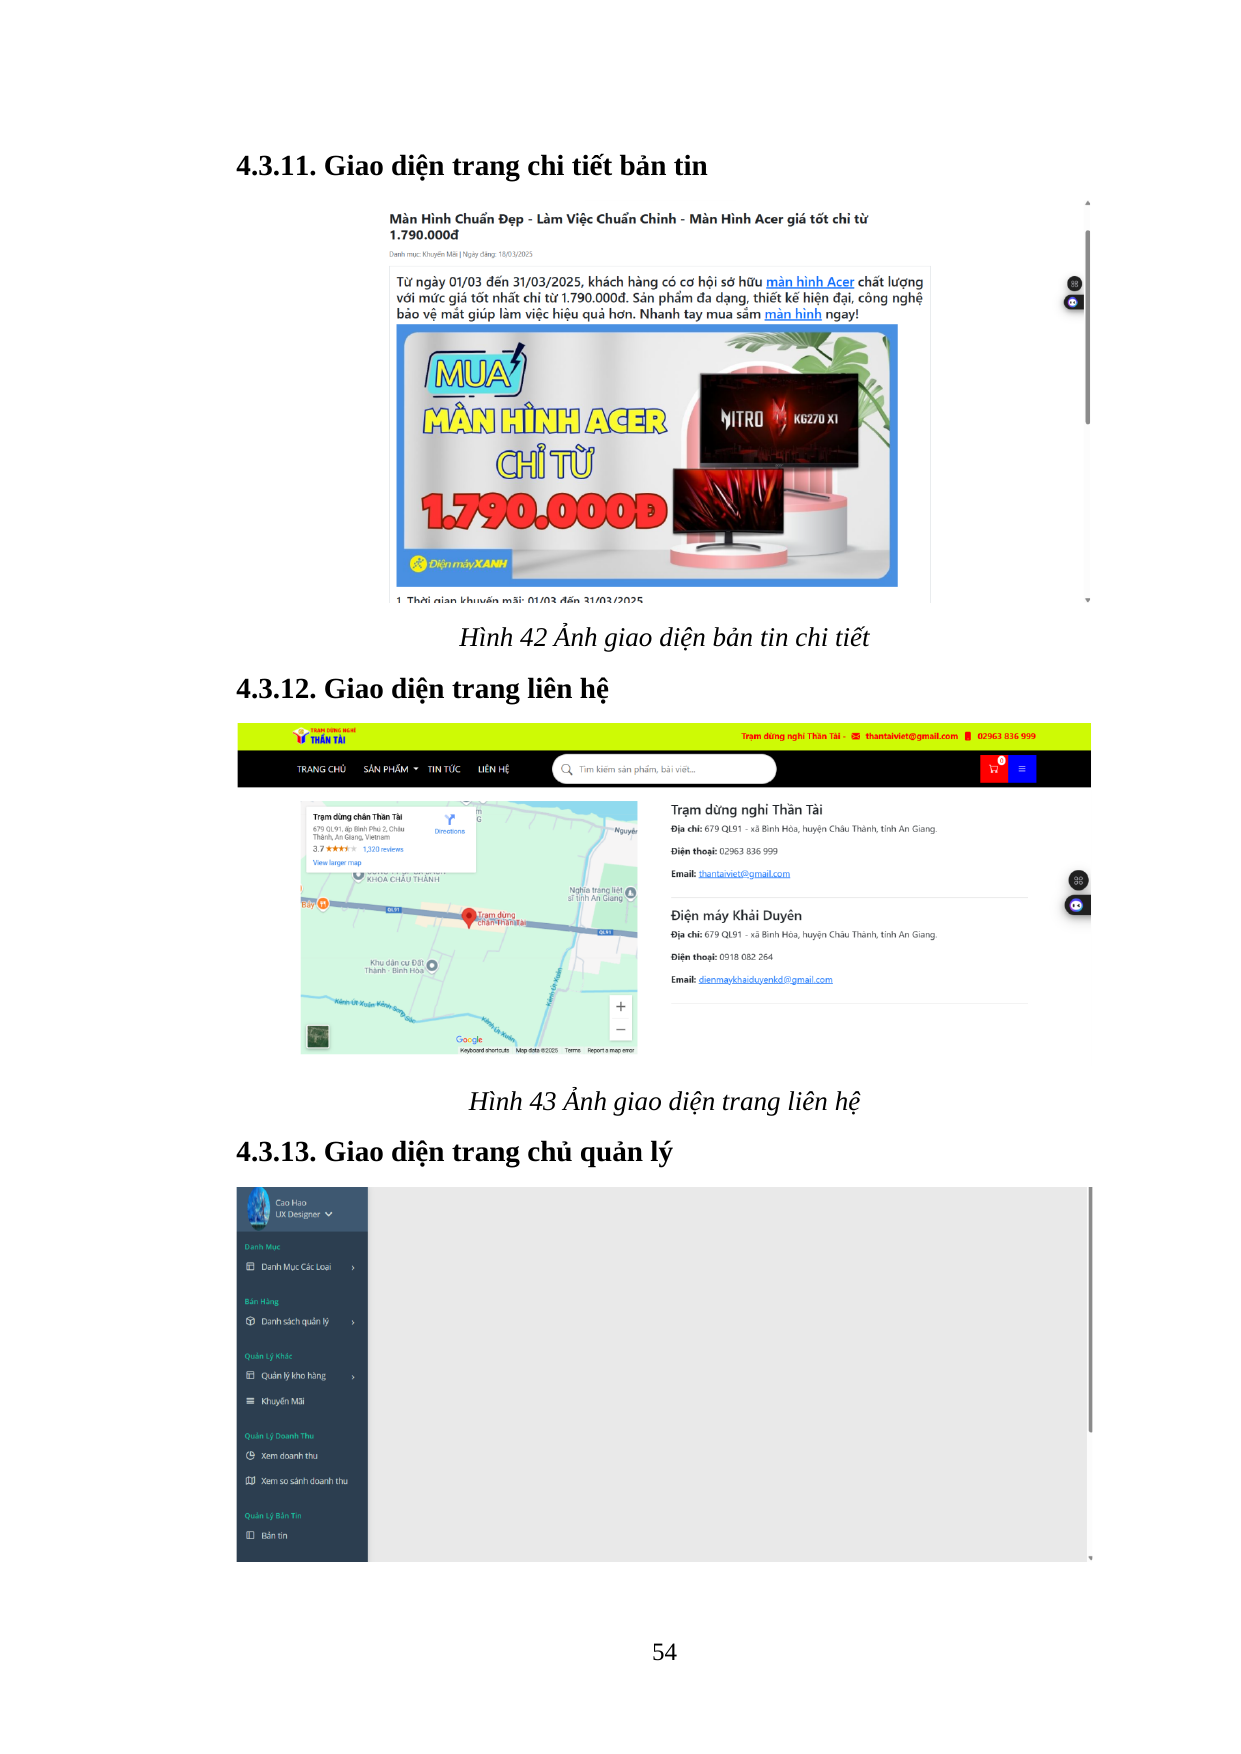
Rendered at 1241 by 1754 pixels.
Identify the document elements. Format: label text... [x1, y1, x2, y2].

picture [236, 200, 1091, 603]
text Hình 42 Ảnh giao diện bản tin chi tiết [236, 621, 1092, 652]
subtitle 4.3.12. Giao diện trang liên hệ [236, 671, 1092, 704]
picture [237, 723, 1092, 1066]
subtitle 4.3.13. Giao diện trang chủ quản lý [236, 1134, 1092, 1168]
subtitle 4.3.11. Giao diện trang chi tiết bản tin [236, 148, 1092, 181]
picture [236, 1187, 1093, 1562]
text Hình 43 Ảnh giao diện trang liên hệ [236, 1084, 1092, 1116]
